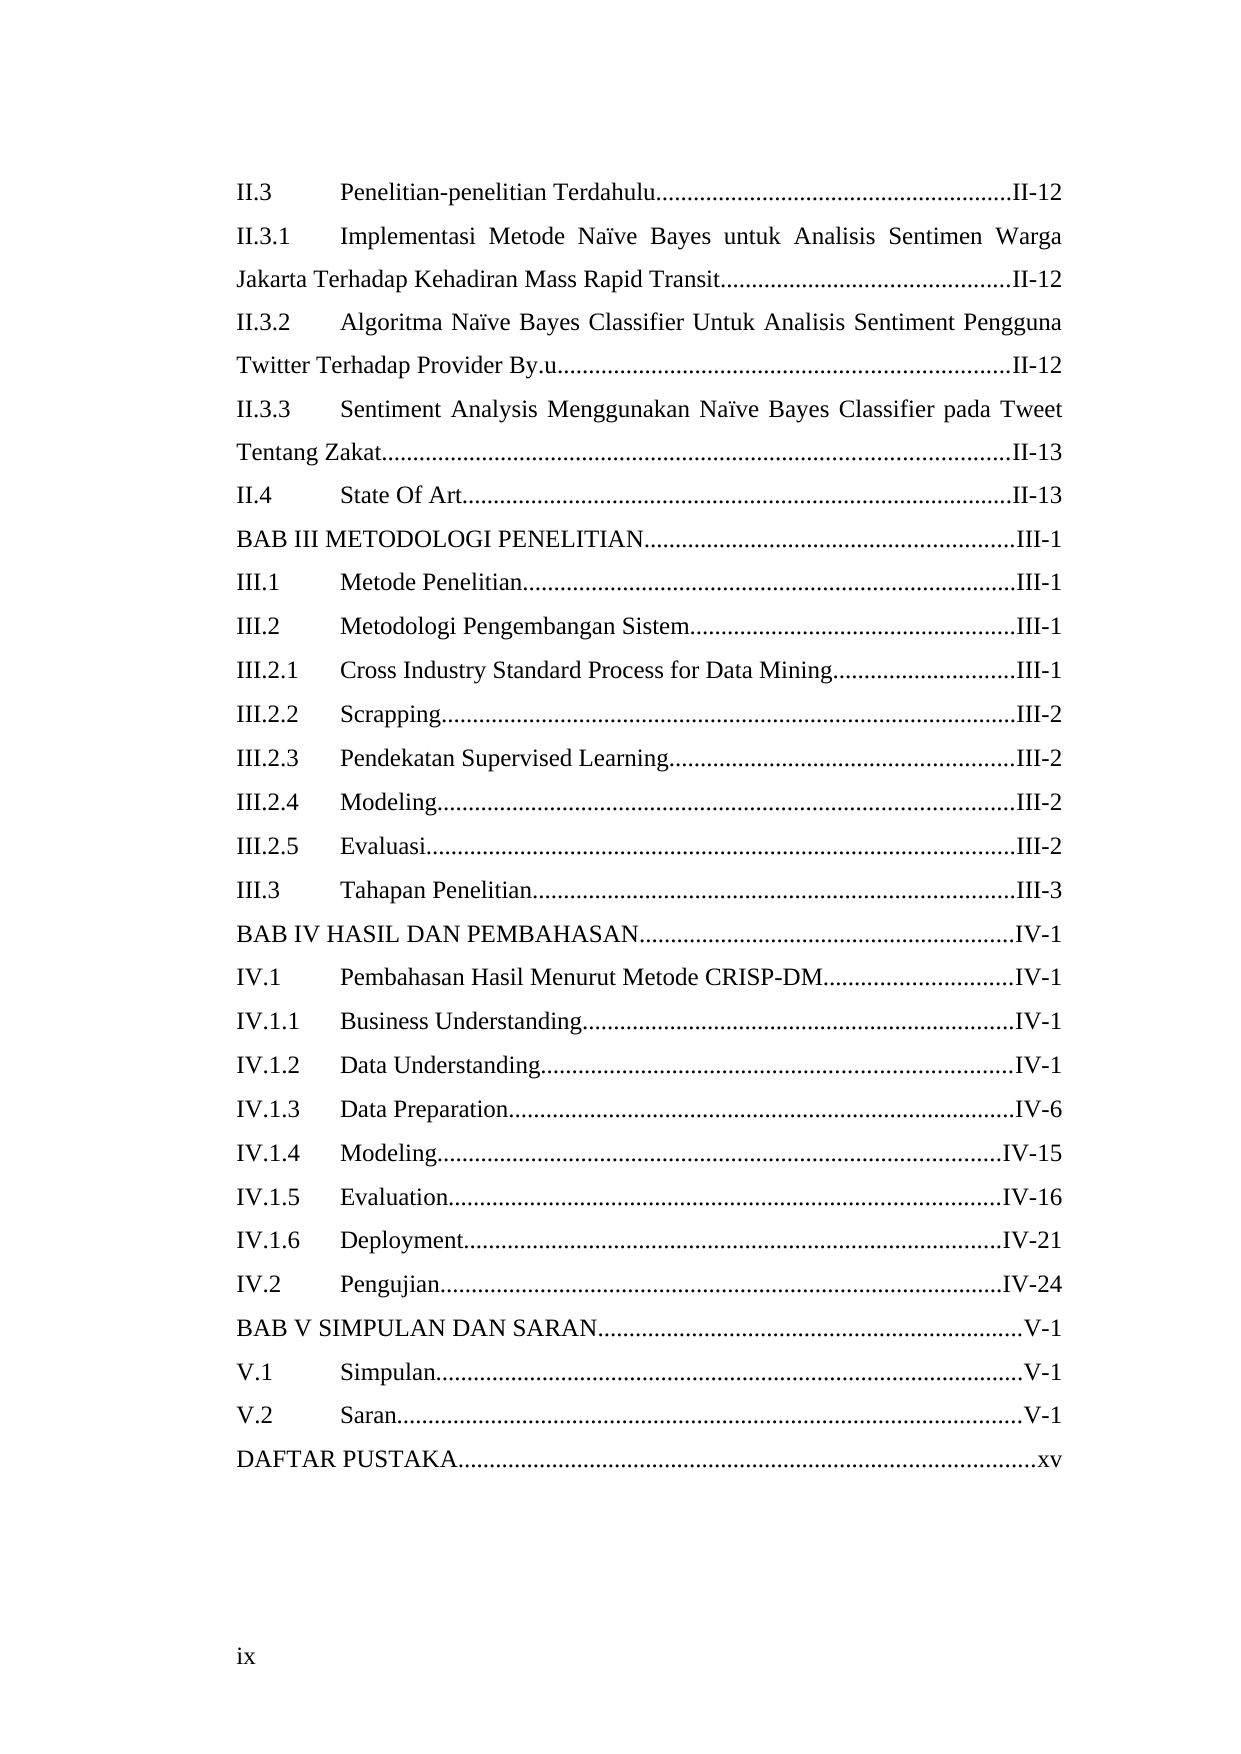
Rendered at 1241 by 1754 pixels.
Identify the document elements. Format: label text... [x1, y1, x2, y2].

text V.2 Saran V-1 [236, 1401, 1063, 1429]
text IV.1.5 Evaluation IV-16 [236, 1182, 1063, 1210]
text III.2.4 Modeling III-2 [236, 787, 1063, 816]
text III.2.2 Scrapping III-2 [236, 699, 1063, 728]
text III.3 Tahapan Penelitian III-3 [236, 875, 1063, 903]
text III.2.5 Evaluasi III-2 [236, 831, 1063, 859]
text IV.1 Pembahasan Hasil Menurut Metode CRISP-DM IV-1 [236, 962, 1063, 991]
text BAB III METODOLOGI PENELITIAN III-1 [236, 524, 1063, 553]
text IV.2 Pengujian IV-24 [236, 1269, 1063, 1298]
text IV.1.2 Data Understanding IV-1 [236, 1050, 1063, 1078]
text III.2.3 Pendekatan Supervised Learning III-2 [236, 743, 1063, 772]
text DAFTAR PUSTAKA xv [236, 1444, 1063, 1473]
text BAB IV HASIL DAN PEMBAHASAN IV-1 [236, 919, 1063, 947]
text IV.1.3 Data Preparation IV-6 [236, 1094, 1063, 1122]
text IV.1.1 Business Understanding IV-1 [236, 1006, 1063, 1034]
text III.2.1 Cross Industry Standard Process for Data Mining III-1 [236, 655, 1063, 684]
text V.1 Simpulan V-1 [236, 1357, 1063, 1385]
text III.1 Metode Penelitian III-1 [236, 567, 1063, 596]
text II.3.2 Algoritma Naïve Bayes Classifier Untuk Analisis Sentiment Pengguna Twitter Terhadap Provider By.u II-12 [236, 307, 1063, 379]
text II.4 State Of Art II-13 [236, 480, 1063, 509]
text IV.1.6 Deployment IV-21 [236, 1226, 1063, 1254]
text II.3.1 Implementasi Metode Naïve Bayes untuk Analisis Sentimen Warga Jakarta Terhadap Kehadiran Mass Rapid Transit II-12 [236, 221, 1063, 293]
text II.3 Penelitian-penelitian Terdahulu II-12 [236, 177, 1063, 206]
text III.2 Metodologi Pengembangan Sistem III-1 [236, 611, 1063, 640]
text II.3.3 Sentiment Analysis Menggunakan Naïve Bayes Classifier pada Tweet Tentang Zakat II-13 [236, 394, 1063, 466]
text BAB V SIMPULAN DAN SARAN V-1 [236, 1313, 1063, 1342]
text IV.1.4 Modeling IV-15 [236, 1138, 1063, 1166]
